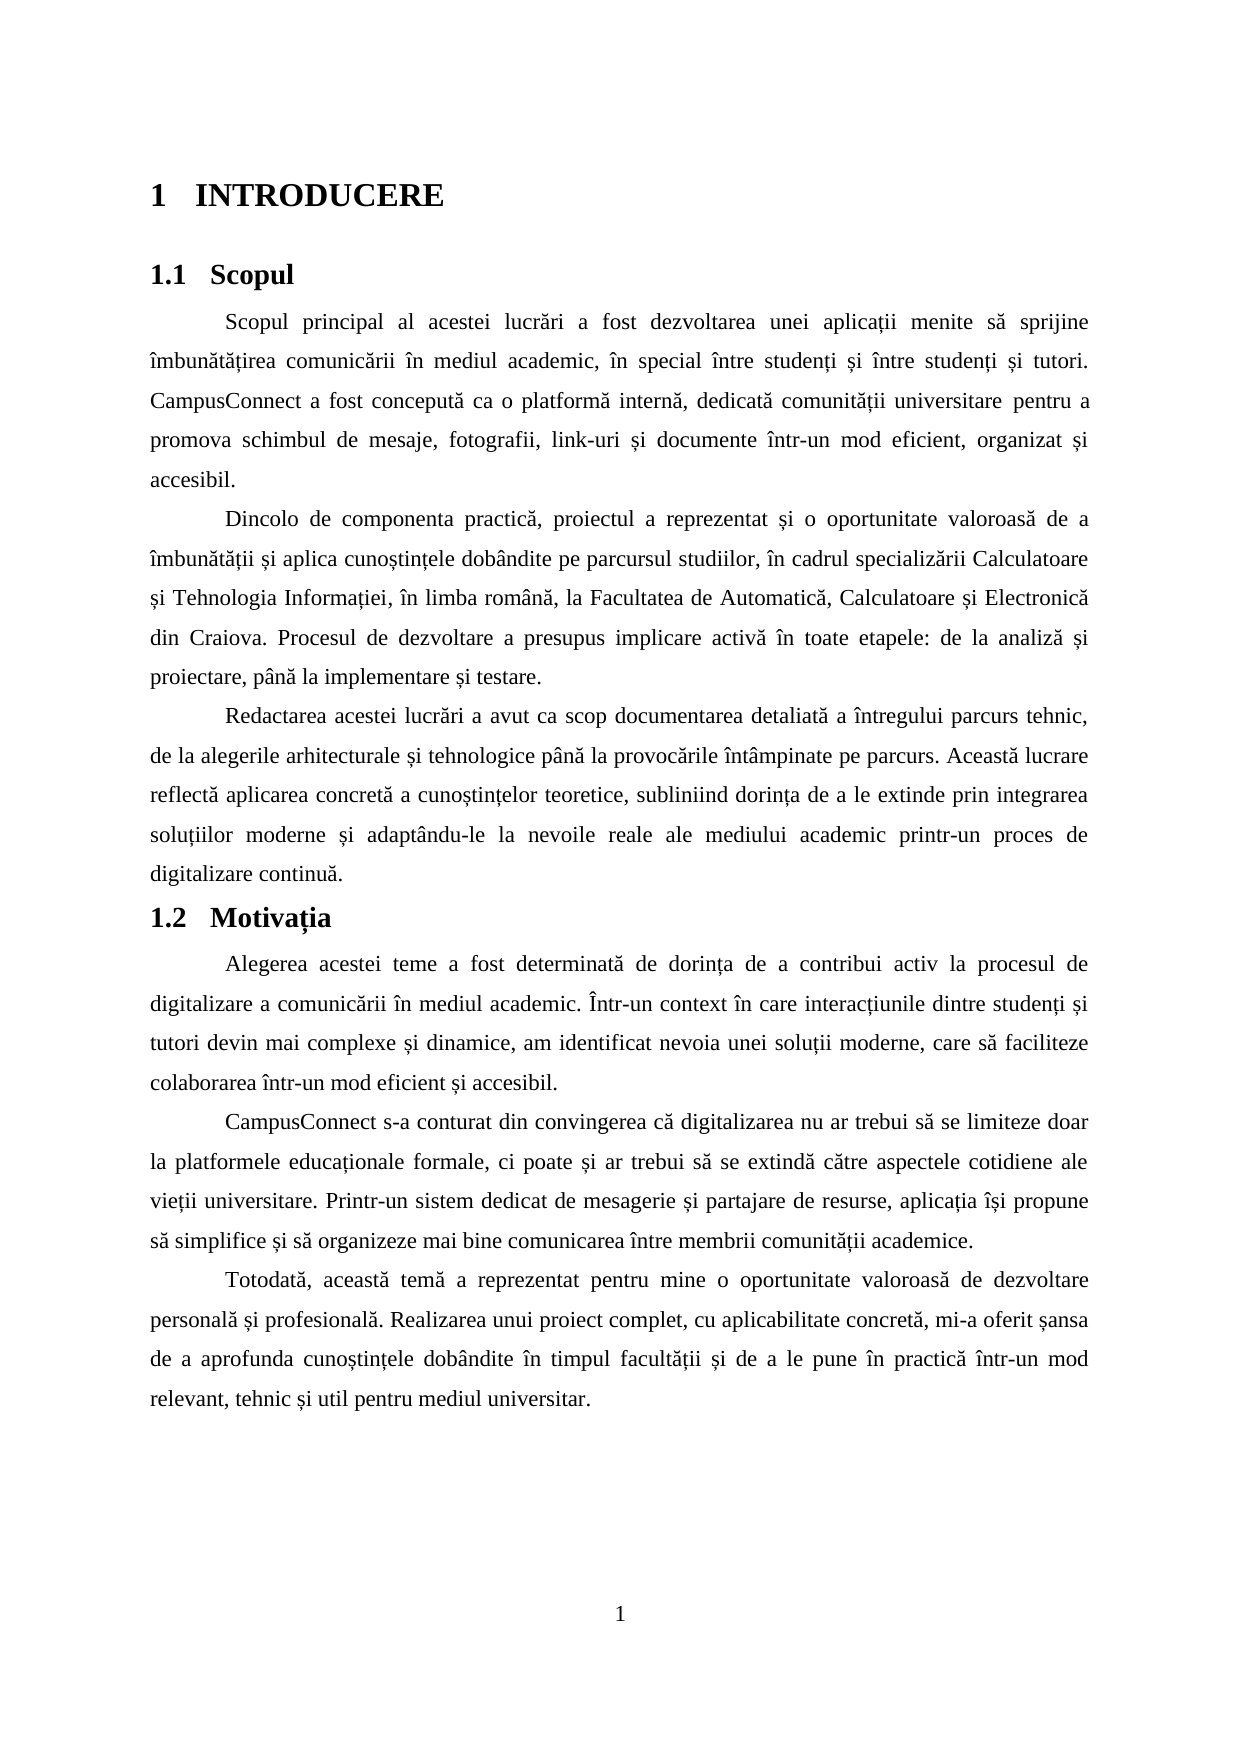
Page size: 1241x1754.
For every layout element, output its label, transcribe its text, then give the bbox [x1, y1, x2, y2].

text CampusConnect s-a conturat din convingerea că digitalizarea nu ar trebui să se limiteze doar la platformele educaționale formale, ci poate și ar trebui să se extindă către aspectele cotidiene ale vieții universitare. Printr-un sistem dedicat de mesagerie și partajare de resurse, aplicația își propune să simplifice și să organizeze mai bine comunicarea între membrii comunității academice. [150, 1108, 1090, 1253]
subtitle Scopul [150, 257, 1090, 291]
text Redactarea acestei lucrări a avut ca scop documentarea detaliată a întregului parcurs tehnic, de la alegerile arhitecturale și tehnologice până la provocările întâmpinate pe parcurs. Această lucrare reflectă aplicarea concretă a cunoștințelor teoretice, subliniind dorința de a le extinde prin integrarea soluțiilor moderne și adaptându-le la nevoile reale ale mediului academic printr-un proces de digitalizare continuă. [150, 703, 1090, 887]
text Scopul principal al acestei lucrări a fost dezvoltarea unei aplicații menite să sprijine îmbunătățirea comunicării în mediul academic, în special între studenți și între studenți și tutori. CampusConnect a fost concepută ca o platformă internă, dedicată comunității universitare pentru a promova schimbul de mesaje, fotografii, link-uri și documente într-un mod eficient, organizat și accesibil. [150, 308, 1090, 492]
text Alegerea acestei teme a fost determinată de dorința de a contribui activ la procesul de digitalizare a comunicării în mediul academic. Într-un context în care interacțiunile dintre studenți și tutori devin mai complexe și dinamice, am identificat nevoia unei soluții moderne, care să faciliteze colaborarea într-un mod eficient și accesibil. [150, 950, 1090, 1095]
subtitle Motivația [150, 900, 1090, 933]
text Totodată, această temă a reprezentat pentru mine o oportunitate valoroasă de dezvoltare personală și profesională. Realizarea unui proiect complet, cu aplicabilitate concretă, mi-a oferit șansa de a aprofunda cunoștințele dobândite în timpul facultății și de a le pune în practică într-un mod relevant, tehnic și util pentru mediul universitar. [150, 1266, 1090, 1411]
text Dincolo de componenta practică, proiectul a reprezentat și o oportunitate valoroasă de a îmbunătății și aplica cunoștințele dobândite pe parcursul studiilor, în cadrul specializării Calculatoare și Tehnologia Informației, în limba română, la Facultatea de Automatică, Calculatoare și Electronică din Craiova. Procesul de dezvoltare a presupus implicare activă în toate etapele: de la analiză și proiectare, până la implementare și testare. [150, 505, 1090, 689]
subtitle Introducere [150, 175, 1090, 213]
